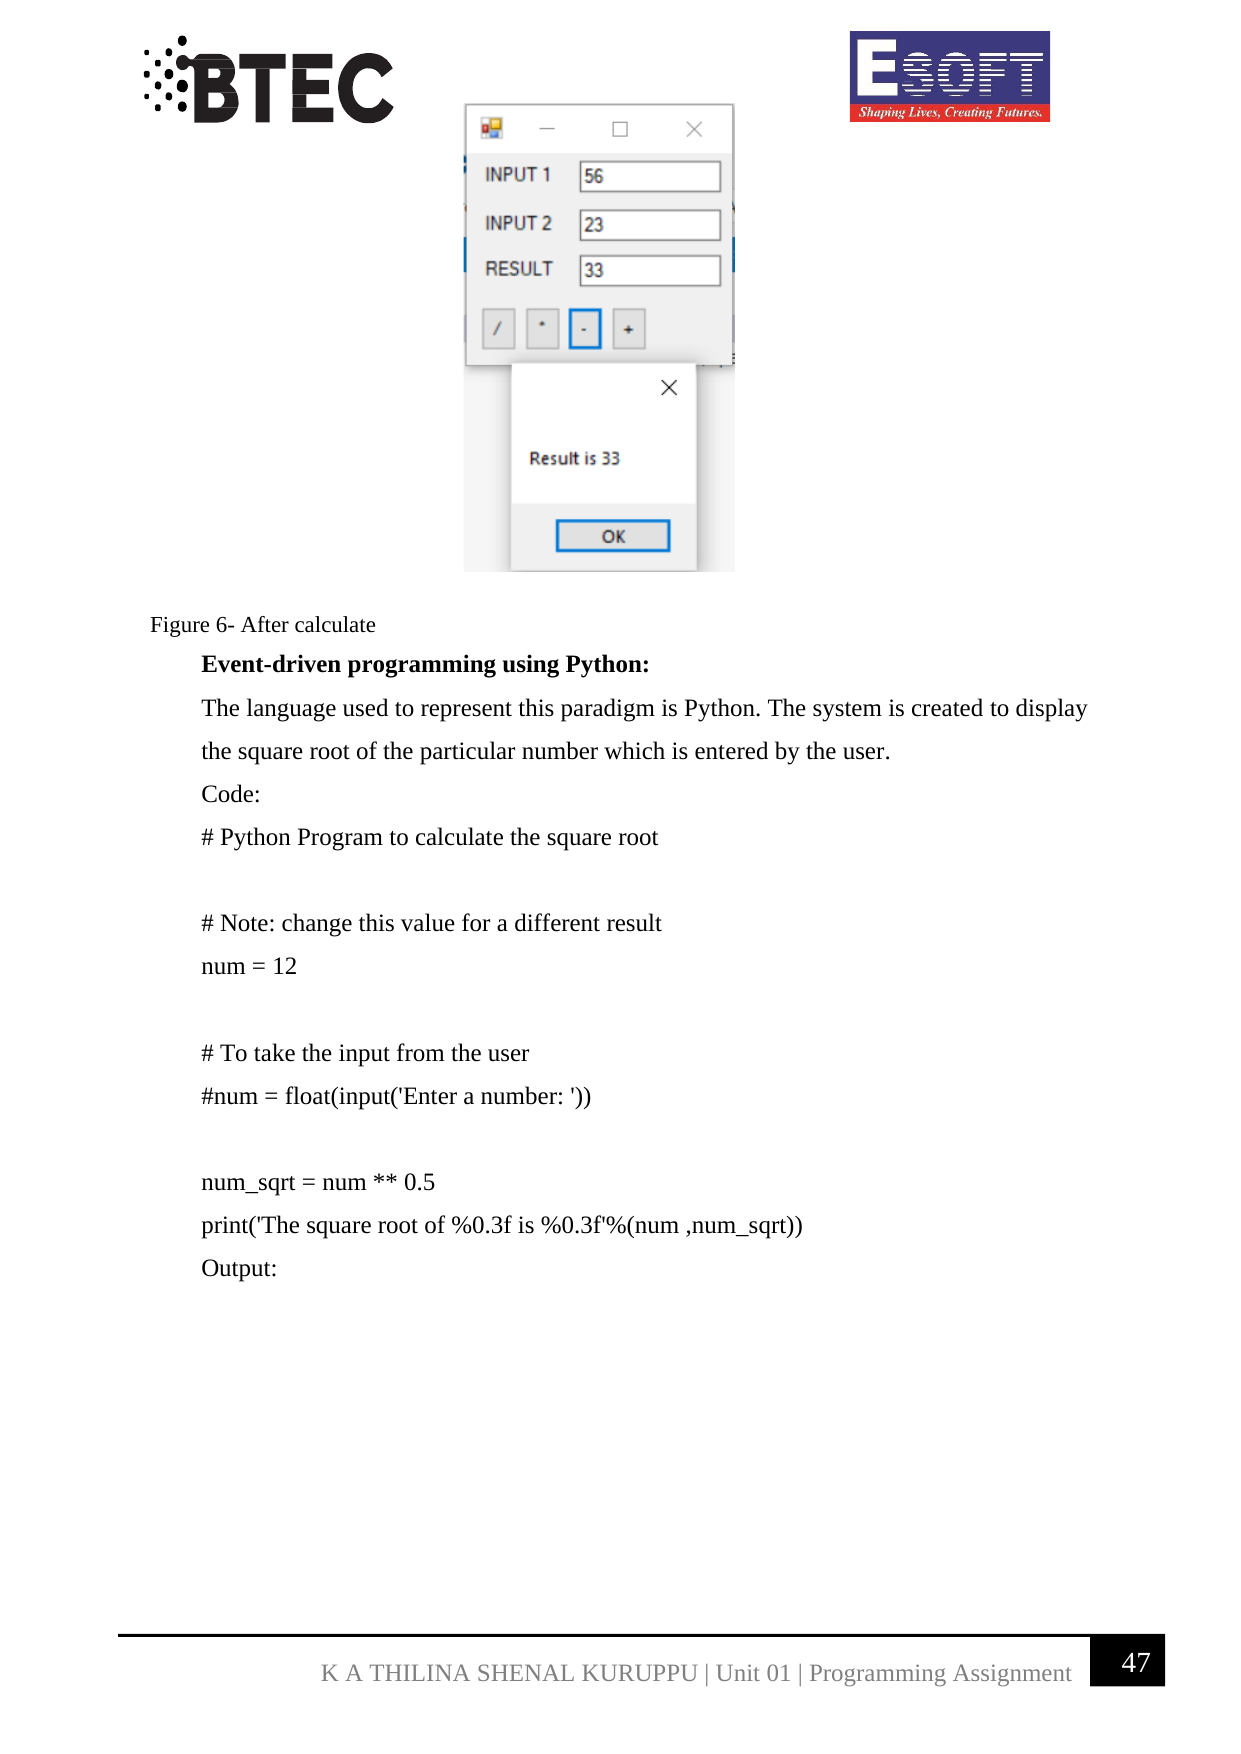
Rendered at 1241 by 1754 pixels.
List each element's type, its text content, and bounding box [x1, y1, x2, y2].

list Output: [201, 1253, 1090, 1282]
list #num = float(input('Enter a number: ')) [201, 1081, 1090, 1109]
list The language used to represent this paradigm is Python. The system is created to display the square root of the particular number which is entered by the user. [201, 693, 1090, 764]
list print('The square root of %0.3f is %0.3f'%(num ,num_sqrt)) [201, 1210, 1090, 1239]
list num = 12 [201, 951, 1090, 980]
list # Python Program to calculate the square root [201, 822, 1090, 851]
list num_sqrt = num ** 0.5 [201, 1167, 1090, 1196]
picture [463, 103, 735, 572]
list # Note: change this value for a different result [201, 908, 1090, 937]
list # To take the input from the user [201, 1038, 1090, 1066]
list Code: [201, 779, 1090, 808]
list Event-driven programming using Python: [201, 649, 1090, 678]
picture [849, 31, 1051, 122]
